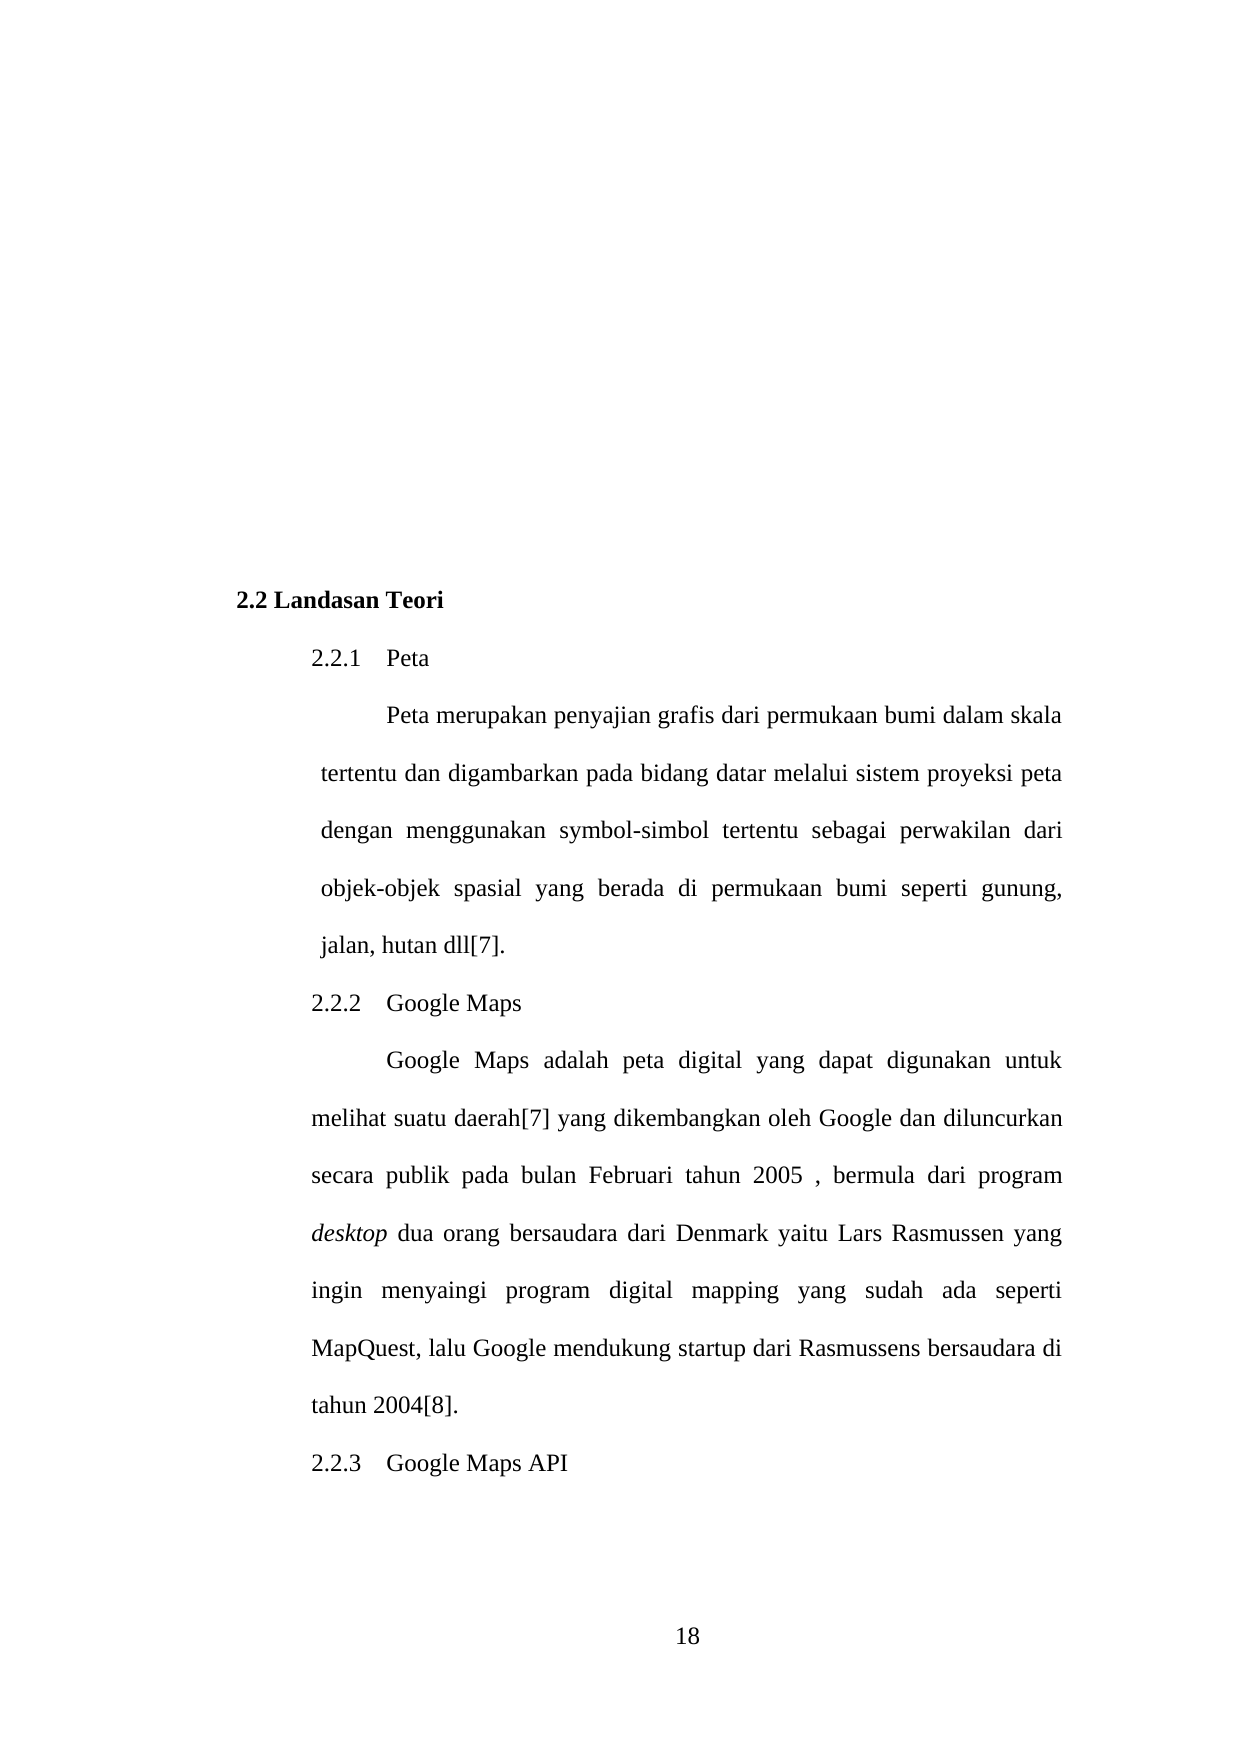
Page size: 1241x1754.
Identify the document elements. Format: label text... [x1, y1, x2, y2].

text Peta [311, 643, 1063, 672]
text Google Maps API [311, 1448, 1063, 1477]
text Landasan Teori [236, 585, 1063, 614]
text Google Maps [311, 988, 1063, 1017]
text Peta merupakan penyajian grafis dari permukaan bumi dalam skala tertentu dan digambarkan pada bidang datar melalui sistem proyeksi peta dengan menggunakan symbol-simbol tertentu sebagai perwakilan dari objek-objek spasial yang berada di permukaan bumi seperti gunung, jalan, hutan dll[7]. [321, 700, 1063, 959]
text Google Maps adalah peta digital yang dapat digunakan untuk melihat suatu daerah[7] yang dikembangkan oleh Google dan diluncurkan secara publik pada bulan Februari tahun 2005 , bermula dari program desktop dua orang bersaudara dari Denmark yaitu Lars Rasmussen yang ingin menyaingi program digital mapping yang sudah ada seperti MapQuest, lalu Google mendukung startup dari Rasmussens bersaudara di tahun 2004[8]. [311, 1045, 1063, 1419]
